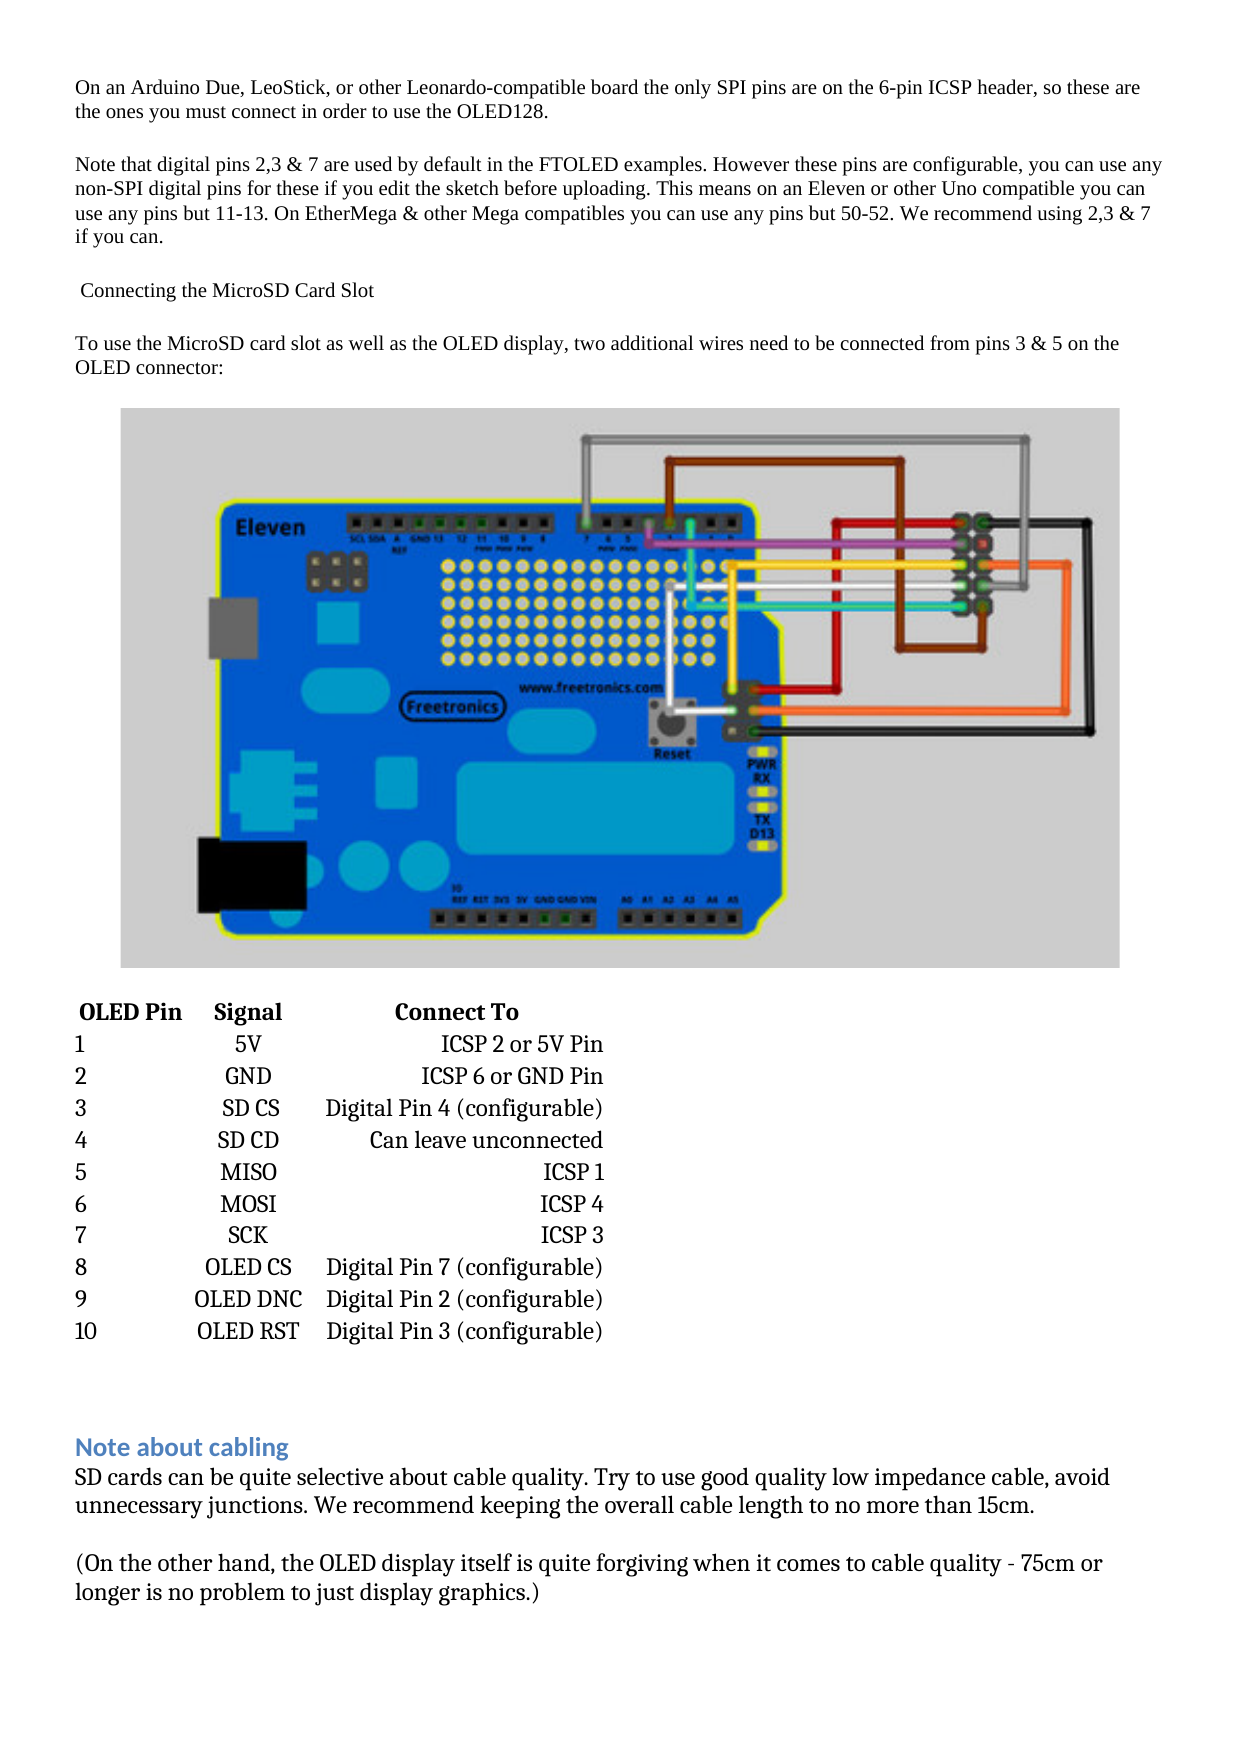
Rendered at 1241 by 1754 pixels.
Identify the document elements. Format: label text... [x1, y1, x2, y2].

table_cell MISO [188, 1156, 308, 1188]
table_cell ICSP 2 or 5V Pin [308, 1029, 605, 1060]
table_header OLED Pin [74, 997, 188, 1028]
picture [120, 408, 1120, 968]
text Note that digital pins 2,3 & 7 are used by default in the FTOLED examples. However these pins are configurable, you can use any non-SPI digital pins for these if you edit the sketch before uploading. This means on an Eleven or other Uno compatible you can use any pins but 11-13. On EtherMega & other Mega compatibles you can use any pins but 50-52. We recommend using 2,3 & 7 if you can. [75, 152, 1165, 248]
table_cell 4 [74, 1124, 188, 1156]
table_header Connect To [308, 997, 605, 1028]
table_cell 5V [188, 1029, 308, 1060]
table_cell 5 [74, 1156, 188, 1188]
text To use the MicroSD card slot as well as the OLED display, two additional wires need to be connected from pins 3 & 5 on the OLED connector: [75, 331, 1165, 379]
table_cell SD CD [188, 1124, 308, 1156]
table_cell GND [188, 1060, 308, 1092]
table_cell Can leave unconnected [308, 1124, 605, 1156]
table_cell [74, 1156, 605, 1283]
table_header Signal [188, 997, 308, 1028]
table_cell 1 [74, 1029, 188, 1060]
text SD cards can be quite selective about cable quality. Try to use good quality low impedance cable, avoid unnecessary junctions. We recommend keeping the overall cable length to no more than 15cm. (On the other hand, the OLED display itself is quite forgiving when it comes to cable quality - 75cm or longer is no problem to just display graphics.) [75, 1463, 1165, 1606]
table_cell Digital Pin 4 (configurable) [308, 1092, 605, 1124]
table_cell SD CS [188, 1092, 308, 1124]
text On an Arduino Due, LeoStick, or other Leonardo-compatible board the only SPI pins are on the 6-pin ICSP header, so these are the ones you must connect in order to use the OLED128. [75, 75, 1165, 123]
text Connecting the MicroSD Card Slot [75, 278, 1165, 302]
subtitle Note about cabling [75, 1430, 1165, 1463]
table_cell ICSP 6 or GND Pin [308, 1060, 605, 1092]
table_cell 3 [74, 1092, 188, 1124]
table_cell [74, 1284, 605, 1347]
table_cell 2 [74, 1060, 188, 1092]
